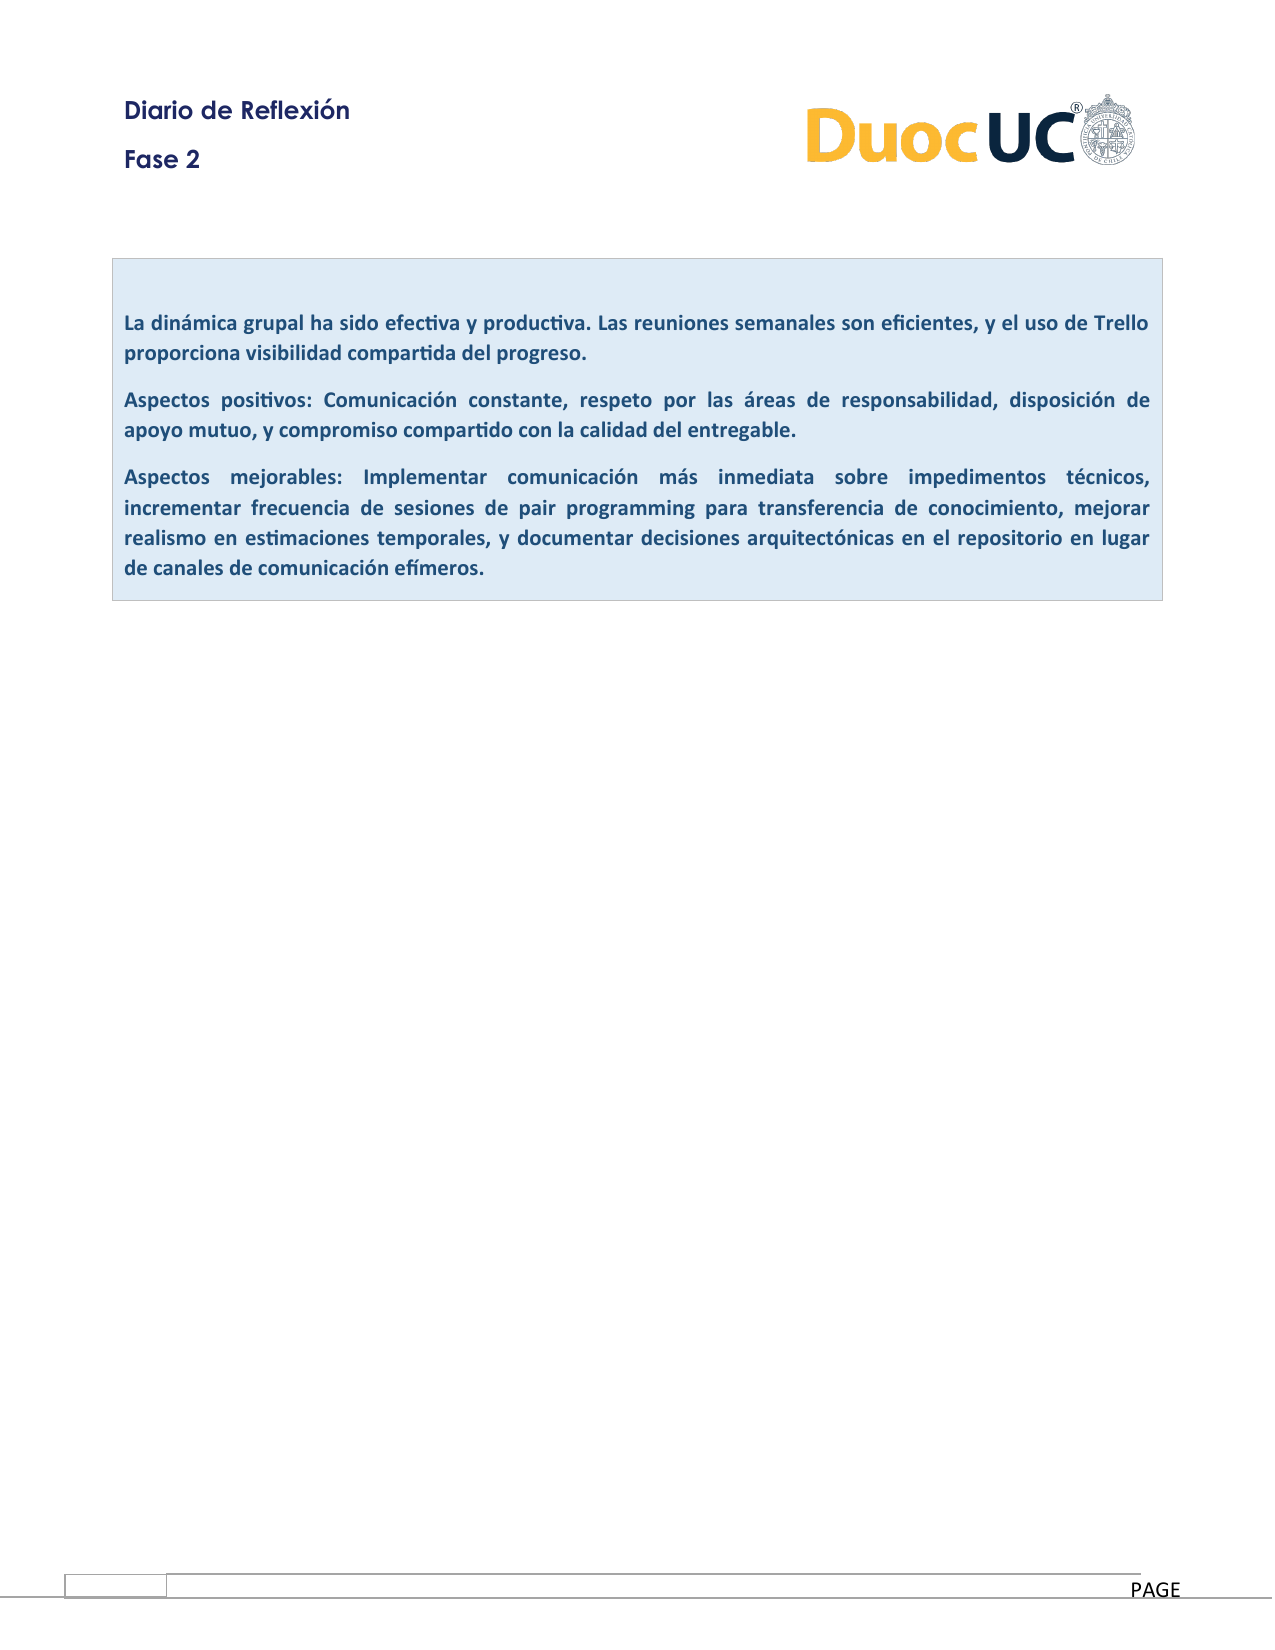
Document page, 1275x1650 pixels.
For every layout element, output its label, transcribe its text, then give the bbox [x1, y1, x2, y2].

picture [807, 94, 1135, 165]
